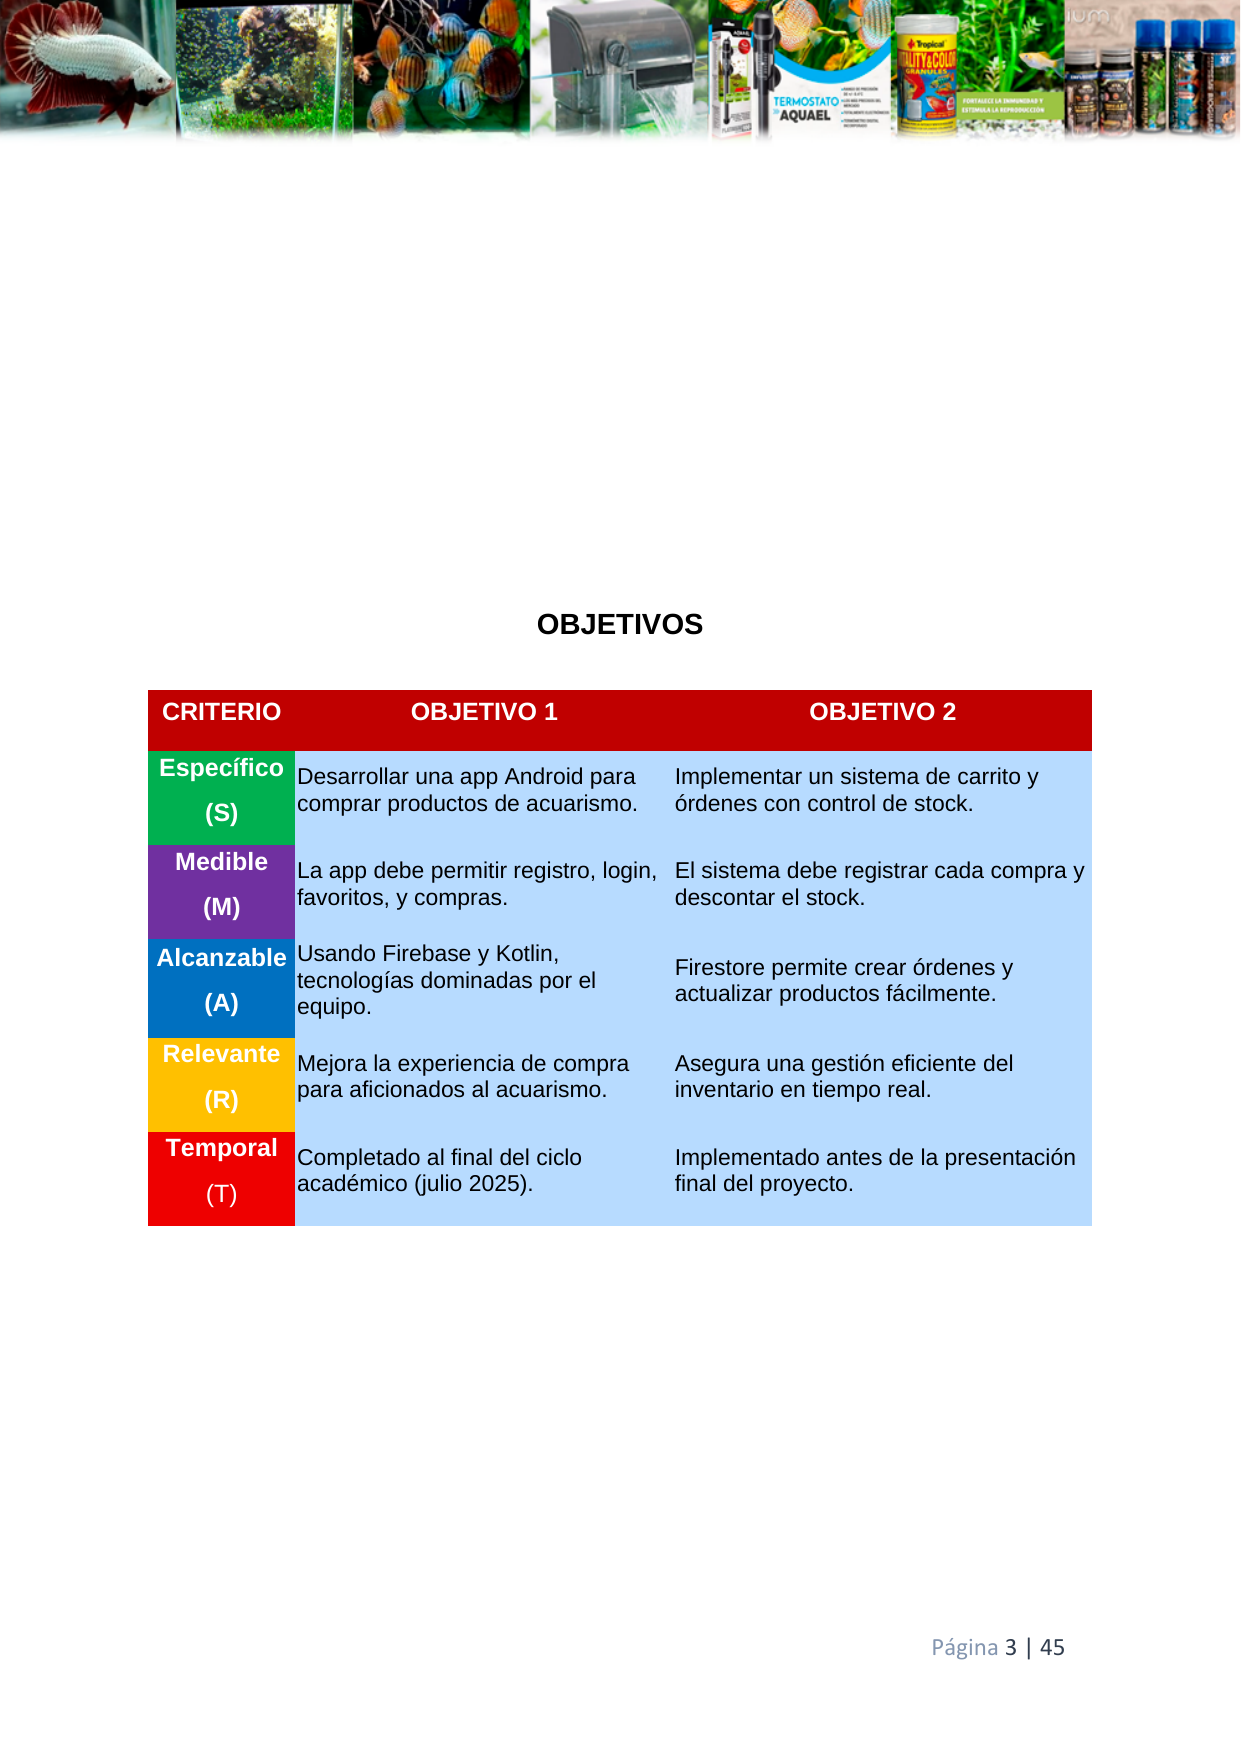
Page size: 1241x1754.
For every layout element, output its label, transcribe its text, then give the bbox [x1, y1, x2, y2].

picture [0, 0, 1241, 149]
table_cell Implementar un sistema de carrito y órdenes con control de stock. [673, 751, 1092, 845]
table_cell Desarrollar una app Android para comprar productos de acuarismo. [295, 751, 673, 845]
subtitle OBJETIVOS [148, 607, 1092, 641]
table_cell Alcanzable (A) [148, 939, 295, 1038]
table_cell Específico (S) [148, 751, 295, 845]
table_cell Temporal (T) [148, 1132, 295, 1226]
table_header CRITERIO [148, 690, 295, 751]
table_cell Medible (M) [148, 845, 295, 939]
table_cell Mejora la experiencia de compra para aficionados al acuarismo. [295, 1038, 673, 1132]
table_cell Firestore permite crear órdenes y actualizar productos fácilmente. [673, 939, 1092, 1038]
table_cell Completado al final del ciclo académico (julio 2025). [295, 1132, 673, 1226]
table_cell Relevante (R) [148, 1038, 295, 1132]
table_cell El sistema debe registrar cada compra y descontar el stock. [673, 845, 1092, 939]
table_cell Usando Firebase y Kotlin, tecnologías dominadas por el equipo. [295, 939, 673, 1038]
table_cell La app debe permitir registro, login, favoritos, y compras. [295, 845, 673, 939]
table_header OBJETIVO 2 [673, 690, 1092, 751]
table_cell Asegura una gestión eficiente del inventario en tiempo real. [673, 1038, 1092, 1132]
table_header OBJETIVO 1 [295, 690, 673, 751]
table_cell Implementado antes de la presentación final del proyecto. [673, 1132, 1092, 1226]
